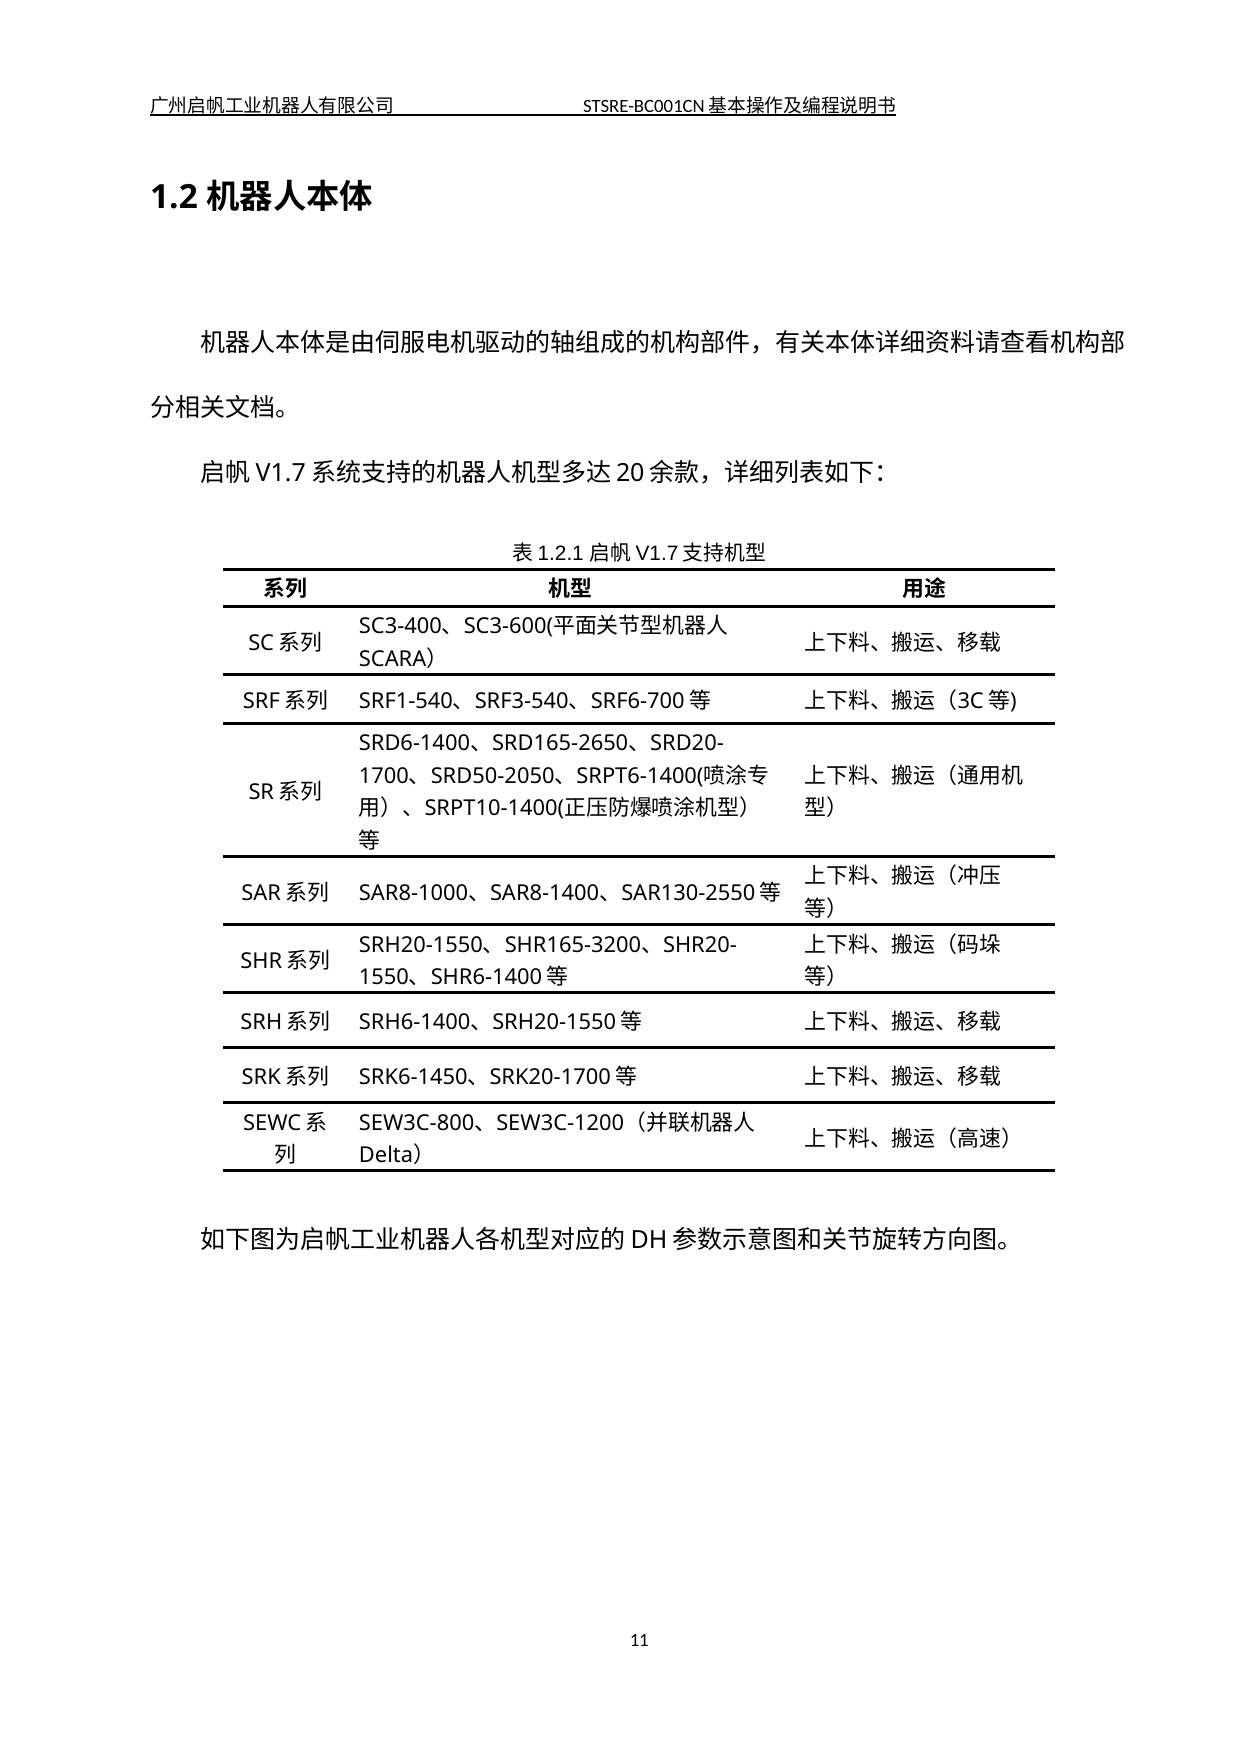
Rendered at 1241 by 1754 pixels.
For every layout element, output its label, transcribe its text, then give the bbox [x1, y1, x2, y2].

table_cell SRK6-1450、SRK20-1700等 [348, 1049, 793, 1101]
table_cell 上下料、搬运（高速） [793, 1104, 1055, 1169]
table_cell SHR系列 [223, 926, 347, 991]
table_cell SAR8-1000、SAR8-1400、SAR130-2550等 [348, 858, 793, 923]
subtitle 1.2 机器人本体 [150, 162, 1128, 227]
table_cell SRH系列 [223, 994, 347, 1046]
table_cell SC系列 [223, 608, 347, 673]
text 表1.2.1 启帆V1.7支持机型 [150, 535, 1128, 568]
table_cell SEW3C-800、SEW3C-1200（并联机器人Delta） [348, 1104, 793, 1169]
table_cell SRH6-1400、SRH20-1550等 [348, 994, 793, 1046]
table_cell SAR系列 [223, 858, 347, 923]
table_header 系列 [223, 571, 347, 605]
table_cell SRF系列 [223, 676, 347, 722]
table_cell 上下料、搬运、移载 [793, 1049, 1055, 1101]
table_cell SRH20-1550、SHR165-3200、SHR20-1550、SHR6-1400等 [348, 926, 793, 991]
text 如下图为启帆工业机器人各机型对应的DH参数示意图和关节旋转方向图。 [150, 1205, 1128, 1270]
table_cell 上下料、搬运（冲压等） [793, 858, 1055, 923]
text 机器人本体是由伺服电机驱动的轴组成的机构部件，有关本体详细资料请查看机构部分相关文档。 [150, 308, 1128, 438]
table_cell SEWC系列 [223, 1104, 347, 1169]
table_cell SRK系列 [223, 1049, 347, 1101]
table_header 机型 [348, 571, 793, 605]
table_cell SRF1-540、SRF3-540、SRF6-700等 [348, 676, 793, 722]
table_cell SR系列 [223, 725, 347, 855]
table_header 用途 [793, 571, 1055, 605]
text 启帆V1.7系统支持的机器人机型多达20余款，详细列表如下： [150, 438, 1128, 503]
table_cell 上下料、搬运（通用机型） [793, 725, 1055, 855]
table_cell 上下料、搬运（码垛等） [793, 926, 1055, 991]
table_cell SRD6-1400、SRD165-2650、SRD20-1700、SRD50-2050、SRPT6-1400(喷涂专用）、SRPT10-1400(正压防爆喷涂机型）等 [348, 725, 793, 855]
table_cell 上下料、搬运、移载 [793, 994, 1055, 1046]
table_cell 上下料、搬运、移载 [793, 608, 1055, 673]
table_cell 上下料、搬运（3C等) [793, 676, 1055, 722]
table_cell SC3-400、SC3-600(平面关节型机器人SCARA） [348, 608, 793, 673]
